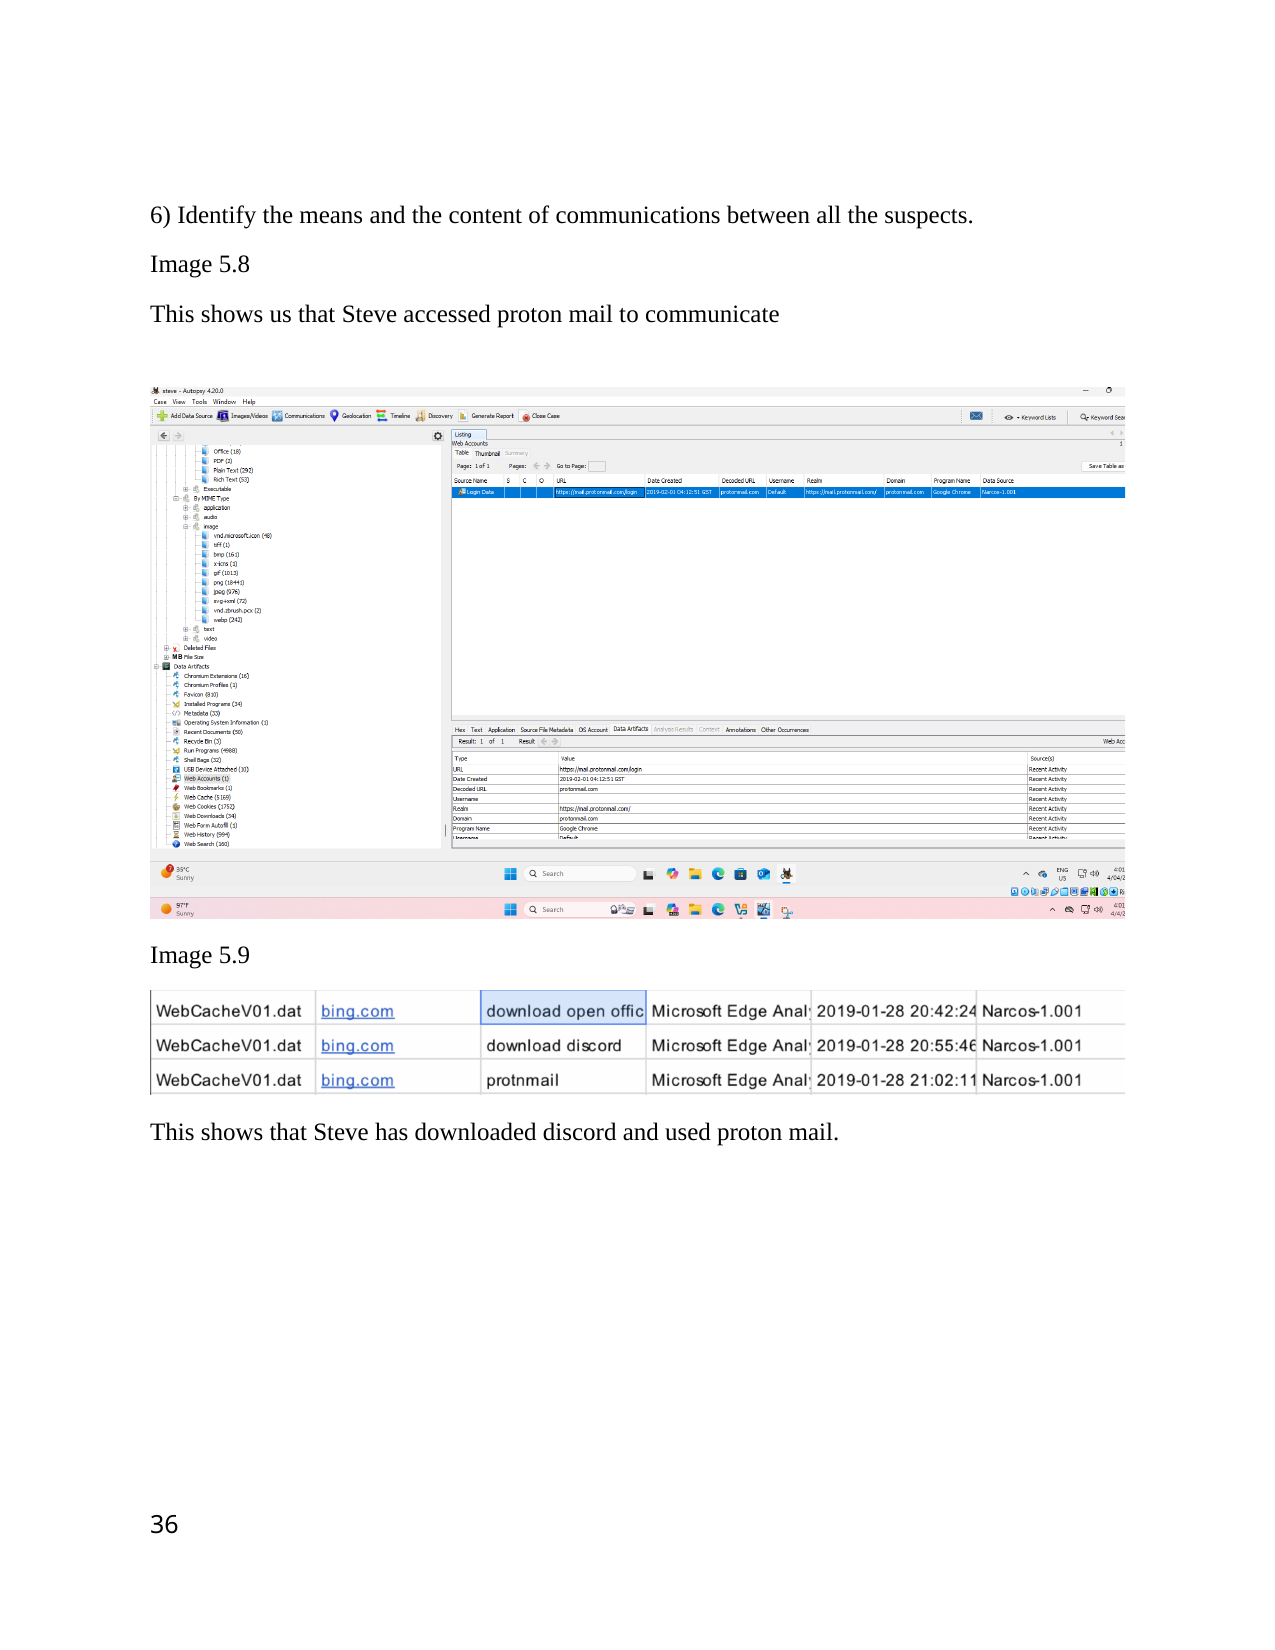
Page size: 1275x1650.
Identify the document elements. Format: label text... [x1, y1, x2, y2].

text This shows us that Steve accessed proton mail to communicate [150, 299, 1125, 328]
picture [150, 990, 1125, 1095]
text Image 5.9 [150, 940, 1125, 969]
text Image 5.8 [150, 249, 1125, 278]
text This shows that Steve has downloaded discord and used proton mail. [150, 1117, 1125, 1145]
text 6) Identify the means and the content of communications between all the suspects. [150, 200, 1125, 228]
picture [150, 387, 1125, 919]
